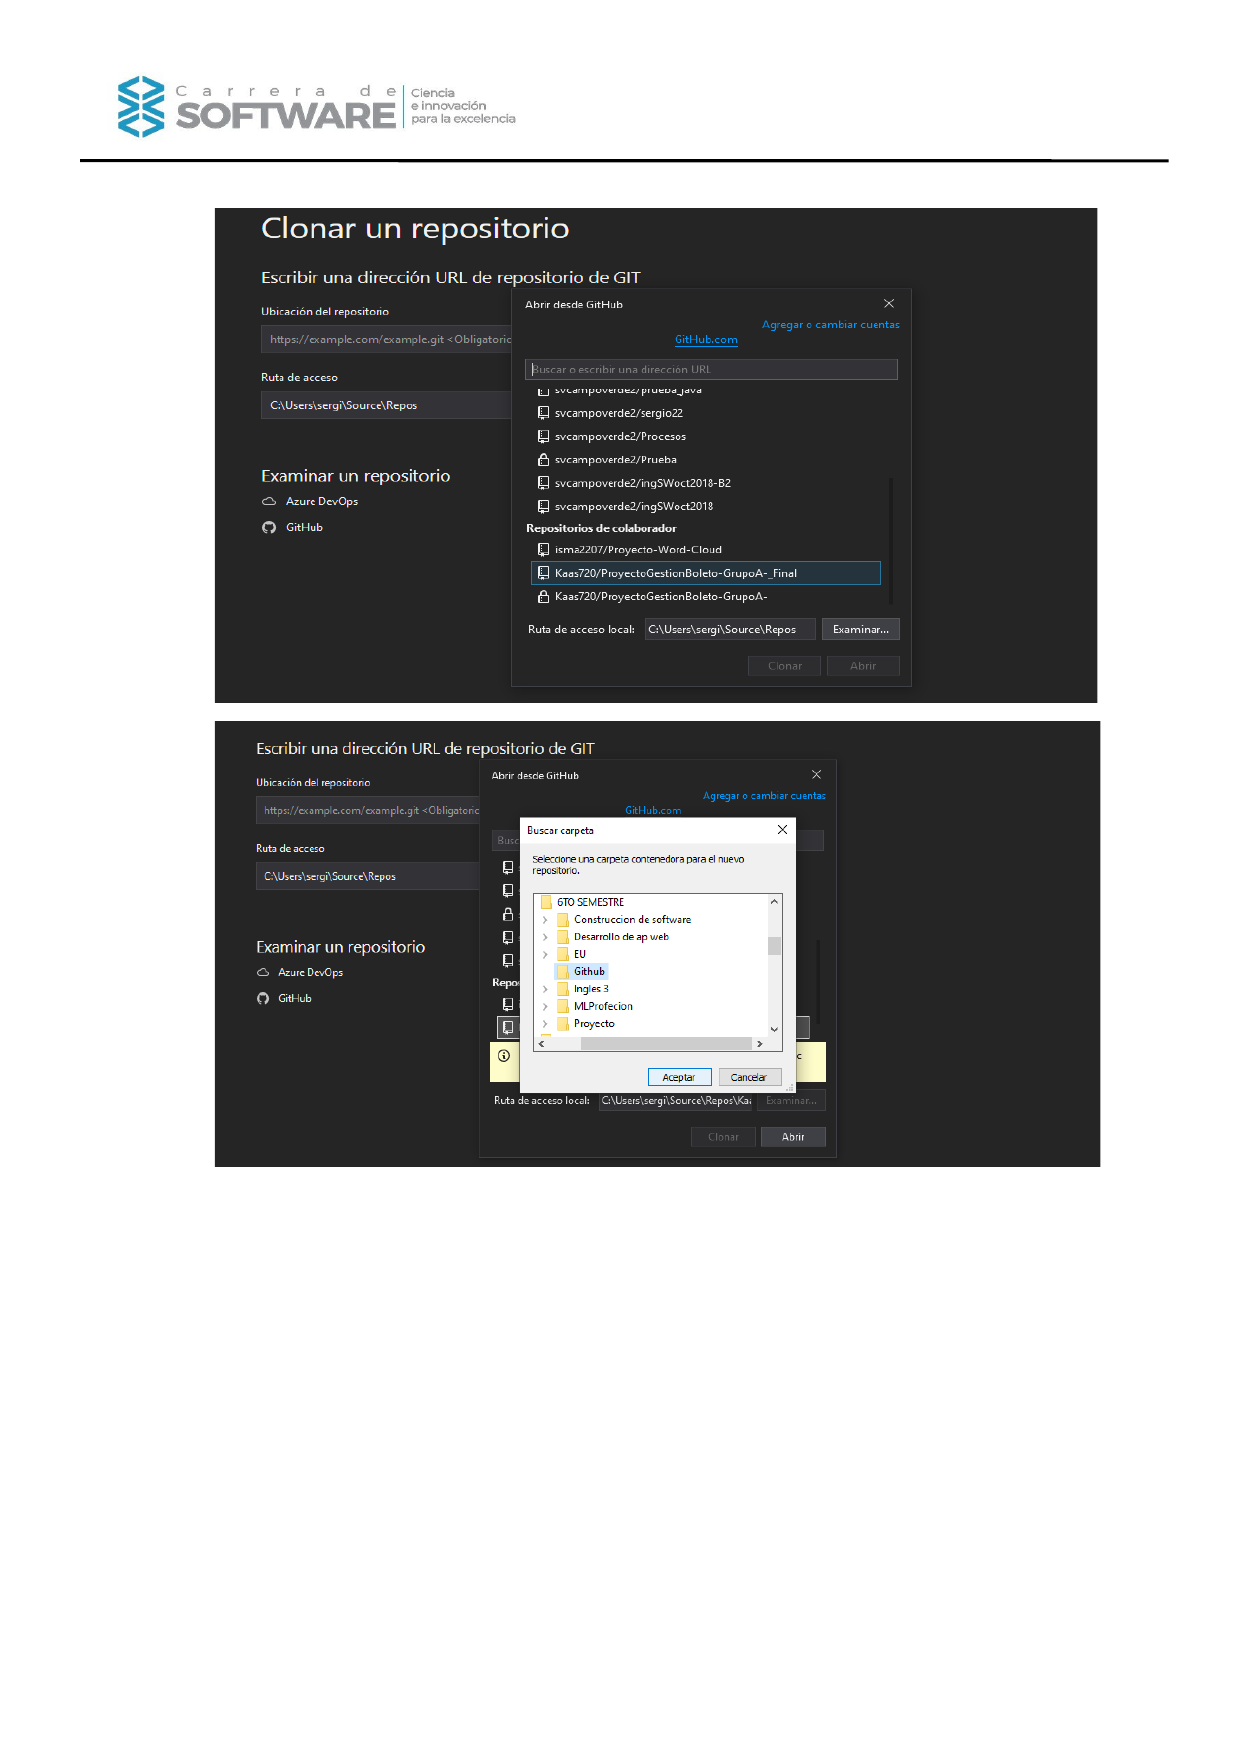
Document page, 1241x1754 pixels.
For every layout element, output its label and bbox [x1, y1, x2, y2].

picture [107, 62, 522, 157]
picture [214, 208, 1098, 703]
picture [214, 721, 1101, 1167]
